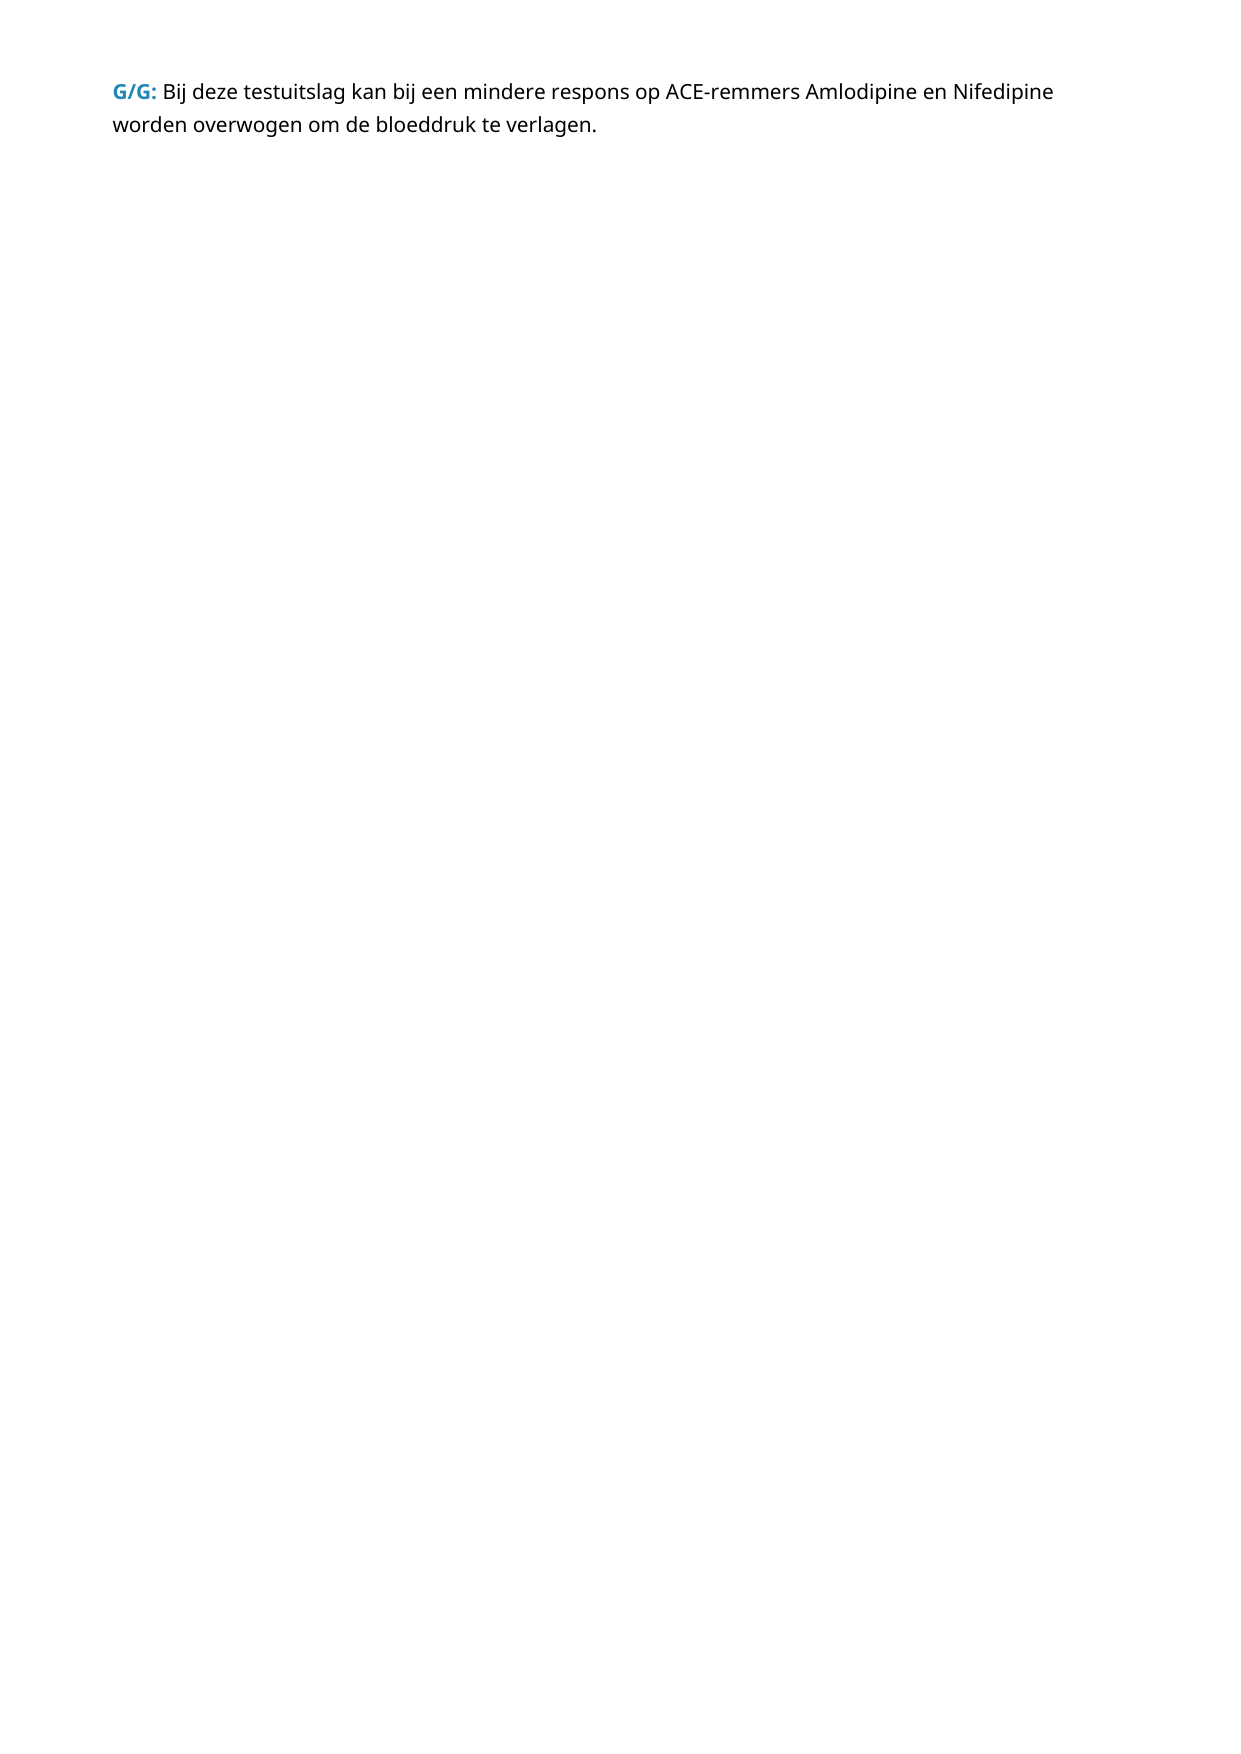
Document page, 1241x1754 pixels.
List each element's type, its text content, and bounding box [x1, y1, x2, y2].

text G/G: Bij deze testuitslag kan bij een mindere respons op ACE-remmers Amlodipine en Nifedipine worden overwogen om de bloeddruk te verlagen. [112, 77, 1132, 138]
